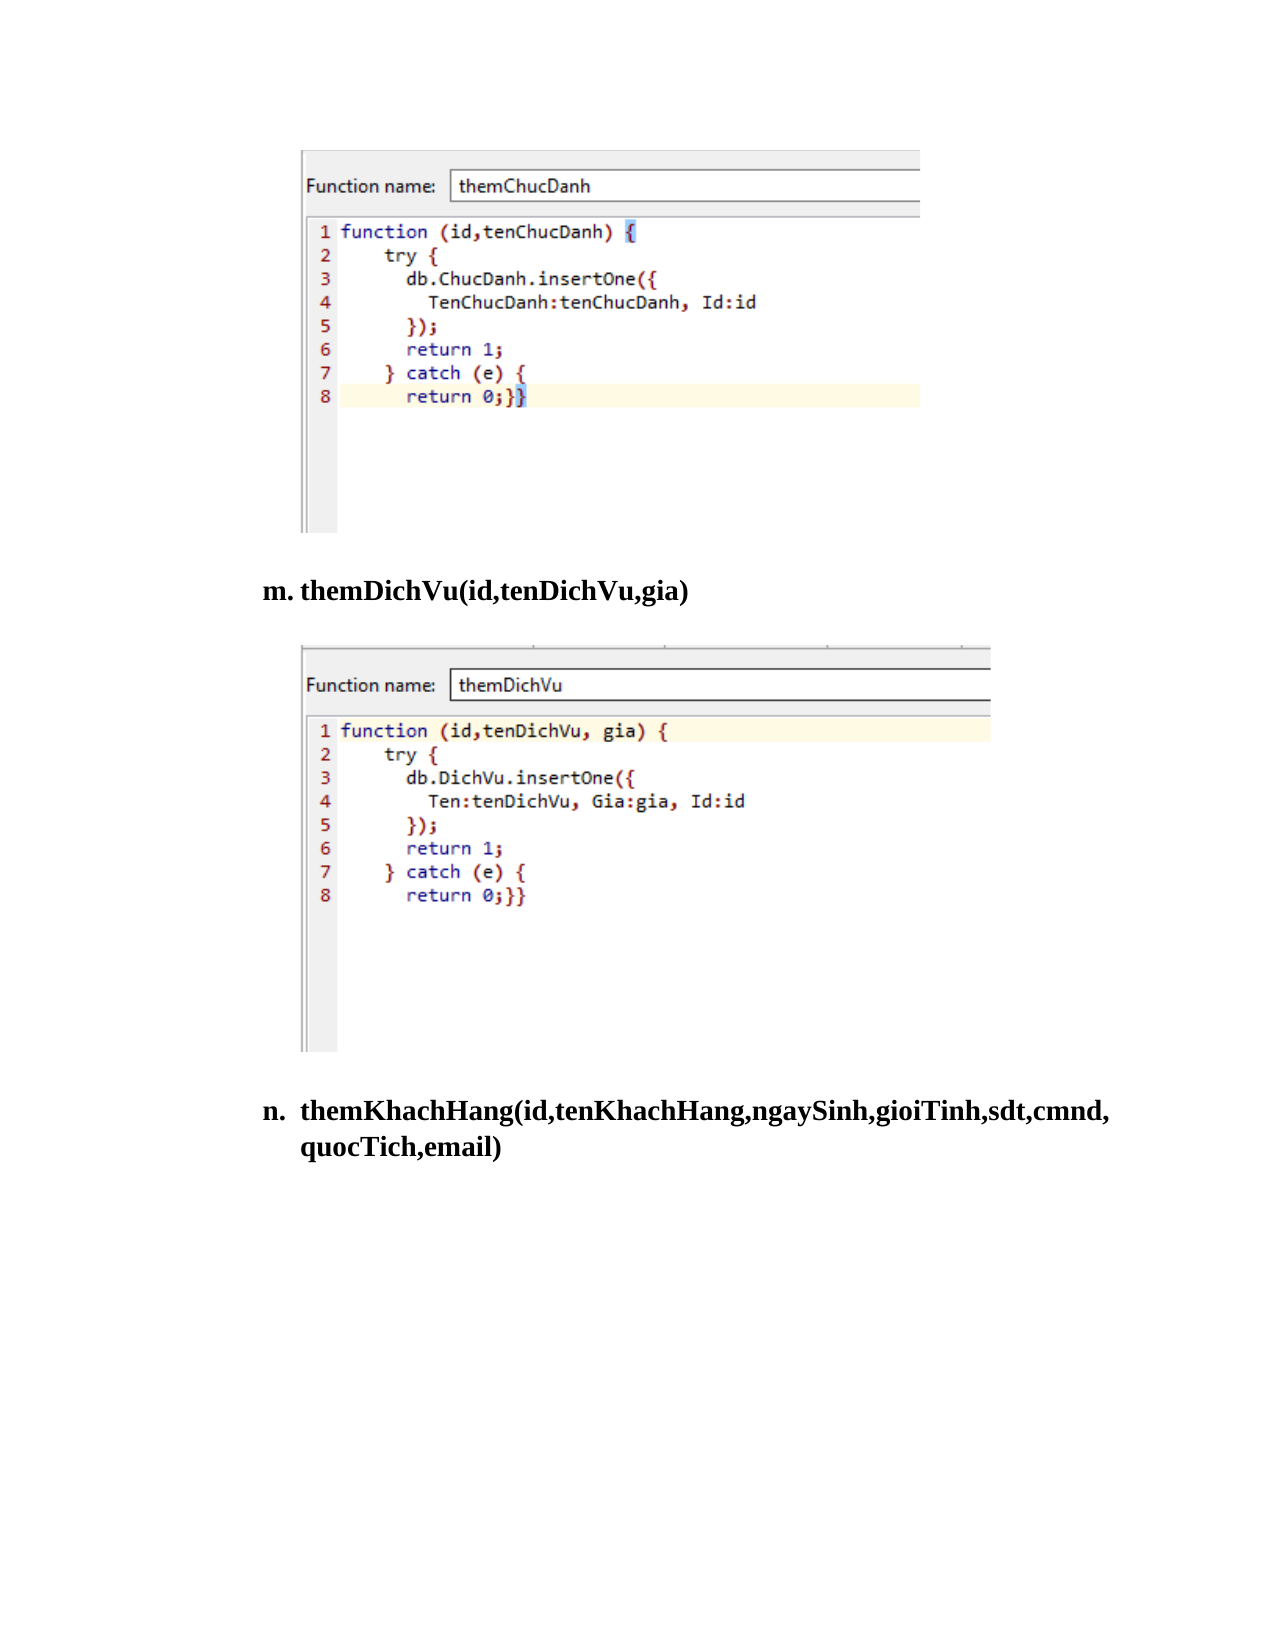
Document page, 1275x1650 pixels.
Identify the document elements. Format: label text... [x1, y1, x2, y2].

list themKhachHang(id,tenKhachHang,ngaySinh,gioiTinh,sdt,cmnd,quocTich,email) [262, 1093, 1125, 1162]
list themDichVu(id,tenDichVu,gia) [262, 573, 1125, 607]
picture [300, 150, 921, 533]
picture [300, 645, 991, 1052]
